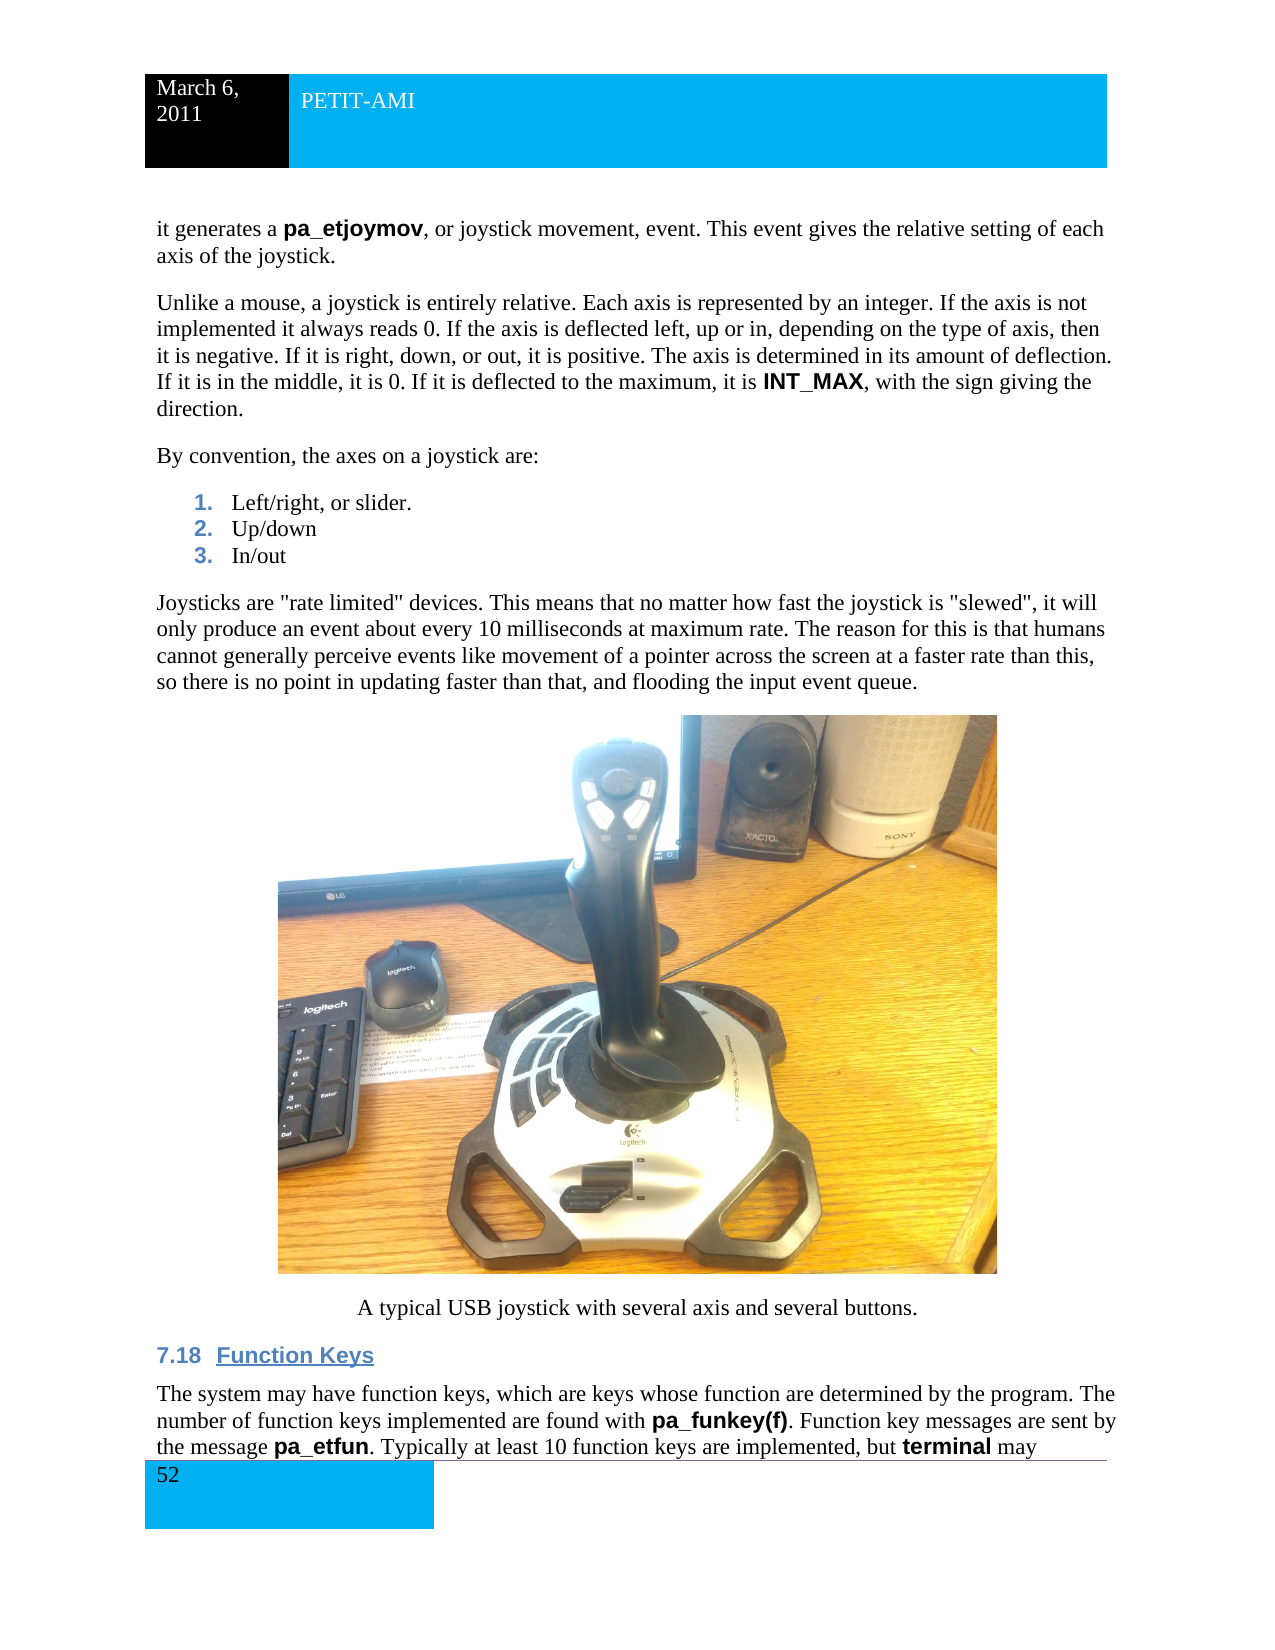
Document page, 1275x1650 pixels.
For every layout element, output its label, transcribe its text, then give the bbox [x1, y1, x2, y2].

text Unlike a mouse, a joystick is entirely relative. Each axis is represented by an integer. If the axis is not implemented it always reads 0. If the axis is deflected left, up or in, depending on the type of axis, then it is negative. If it is right, down, or out, it is positive. The axis is determined in its amount of deflection. If it is in the middle, it is 0. If it is deflected to the maximum, it is INT_MAX, with the sign giving the direction. [156, 289, 1118, 421]
text Joysticks are "rate limited" devices. This means that no matter how fast the joystick is "slewed", it will only produce an event about every 10 milliseconds at maximum rate. The reason for this is that humans cannot generally perceive events like movement of a pointer across the screen at a faster rate than this, so there is no point in updating faster than that, and flooding the input event queue. [156, 589, 1118, 694]
list Up/down [194, 515, 1118, 542]
picture [277, 715, 998, 1274]
subtitle Function Keys [156, 1342, 1118, 1368]
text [156, 215, 1118, 268]
list In/out [194, 542, 1118, 568]
list Left/right, or slider. [194, 489, 1118, 515]
text A typical USB joystick with several axis and several buttons. [156, 1294, 1118, 1321]
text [156, 1381, 1118, 1460]
text By convention, the axes on a joystick are: [156, 442, 1118, 468]
